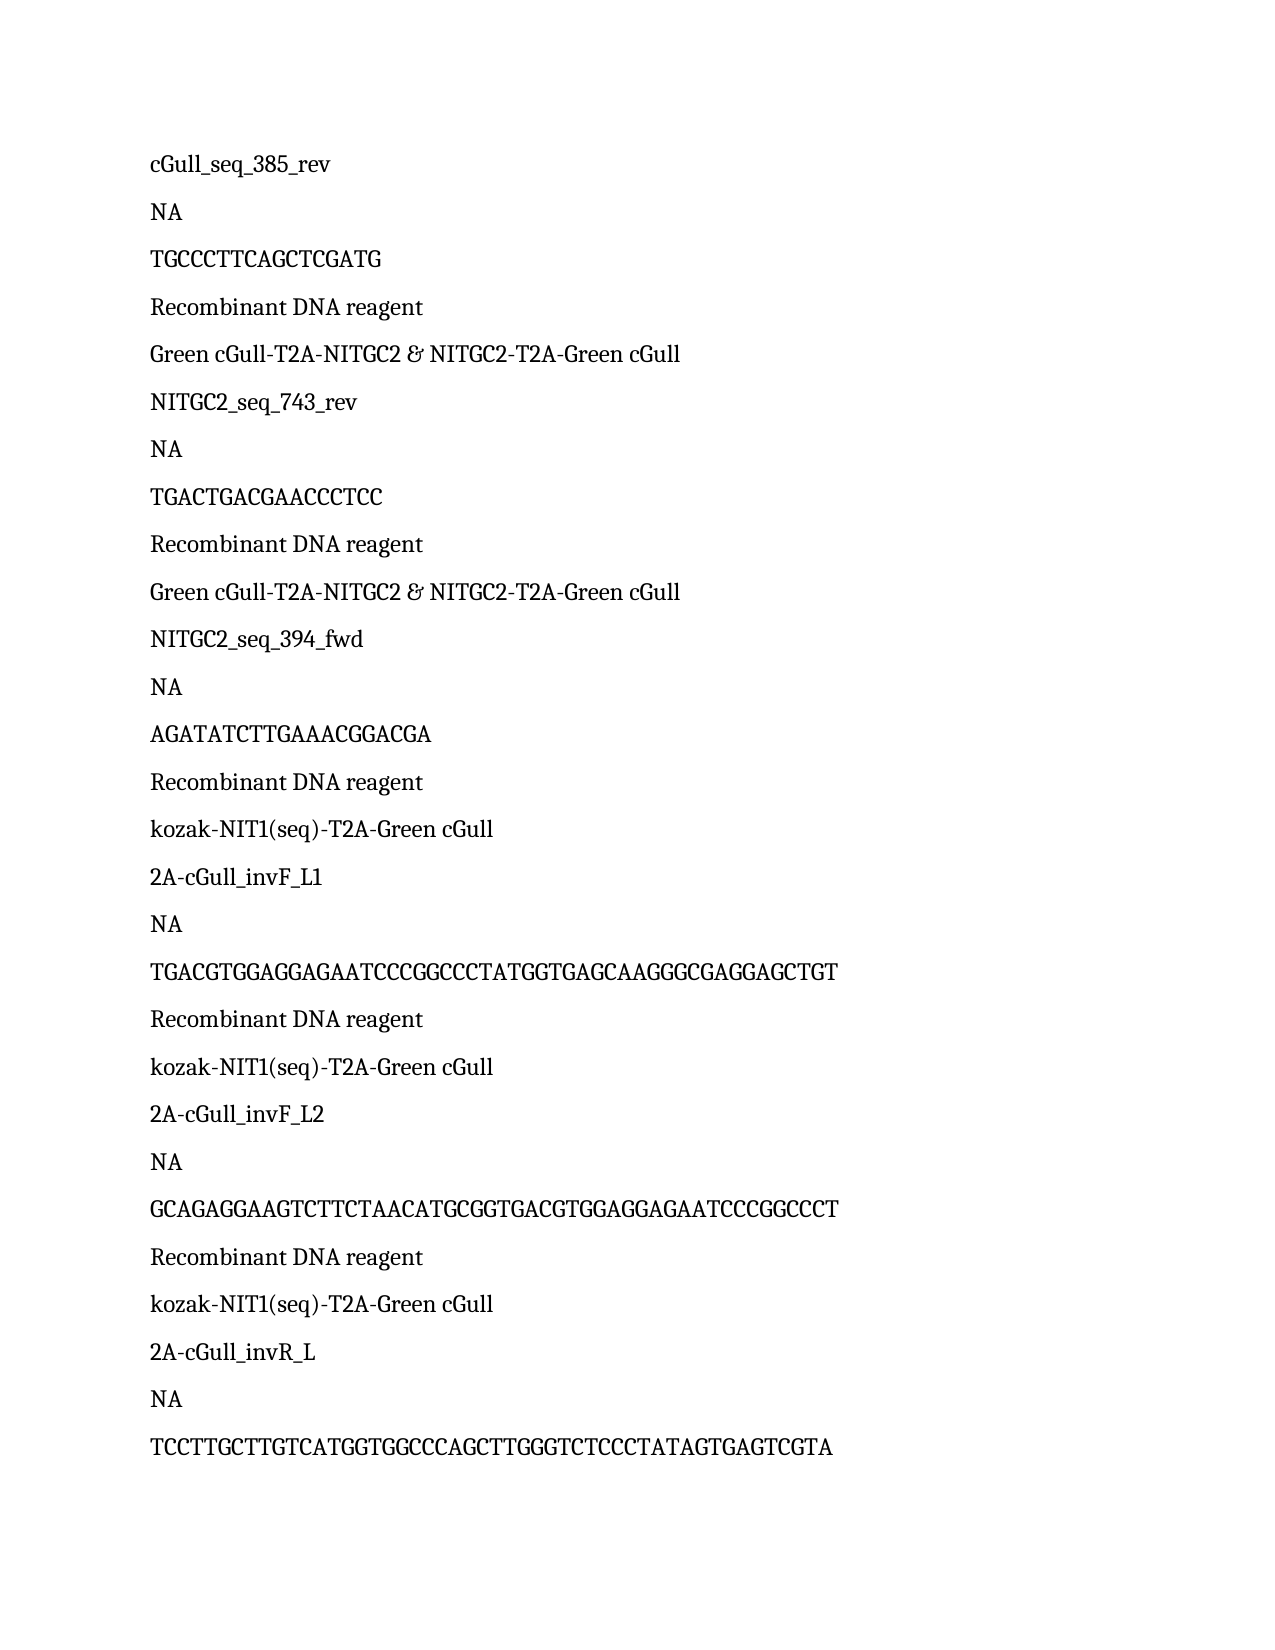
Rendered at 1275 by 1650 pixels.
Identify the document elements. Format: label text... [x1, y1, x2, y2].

text 2A-cGull_invF_L1 [150, 862, 1125, 891]
text kozak-NIT1(seq)-T2A-Green cGull [150, 1052, 1125, 1081]
text TGACTGACGAACCCTCC [150, 482, 1125, 511]
text Recombinant DNA reagent [150, 530, 1125, 559]
text cGull_seq_385_rev [150, 150, 1125, 179]
text TCCTTGCTTGTCATGGTGGCCCAGCTTGGGTCTCCCTATAGTGAGTCGTA [150, 1432, 1125, 1461]
text kozak-NIT1(seq)-T2A-Green cGull [150, 1290, 1125, 1319]
text kozak-NIT1(seq)-T2A-Green cGull [150, 815, 1125, 844]
text NA [150, 910, 1125, 939]
text TGCCCTTCAGCTCGATG [150, 245, 1125, 274]
text Recombinant DNA reagent [150, 1242, 1125, 1271]
text Recombinant DNA reagent [150, 767, 1125, 796]
text NA [150, 672, 1125, 701]
text 2A-cGull_invR_L [150, 1337, 1125, 1366]
text GCAGAGGAAGTCTTCTAACATGCGGTGACGTGGAGGAGAATCCCGGCCCT [150, 1195, 1125, 1224]
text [150, 340, 1125, 369]
text AGATATCTTGAAACGGACGA [150, 720, 1125, 749]
text Recombinant DNA reagent [150, 292, 1125, 321]
text 2A-cGull_invF_L2 [150, 1100, 1125, 1129]
text NITGC2_seq_394_fwd [150, 625, 1125, 654]
text TGACGTGGAGGAGAATCCCGGCCCTATGGTGAGCAAGGGCGAGGAGCTGT [150, 957, 1125, 986]
text NA [150, 435, 1125, 464]
text NA [150, 197, 1125, 226]
text Green cGull-T2A-NITGC2 & NITGC2-T2A-Green cGull [150, 577, 1125, 606]
text NA [150, 1385, 1125, 1414]
text Recombinant DNA reagent [150, 1005, 1125, 1034]
text NITGC2_seq_743_rev [150, 387, 1125, 416]
text NA [150, 1147, 1125, 1176]
